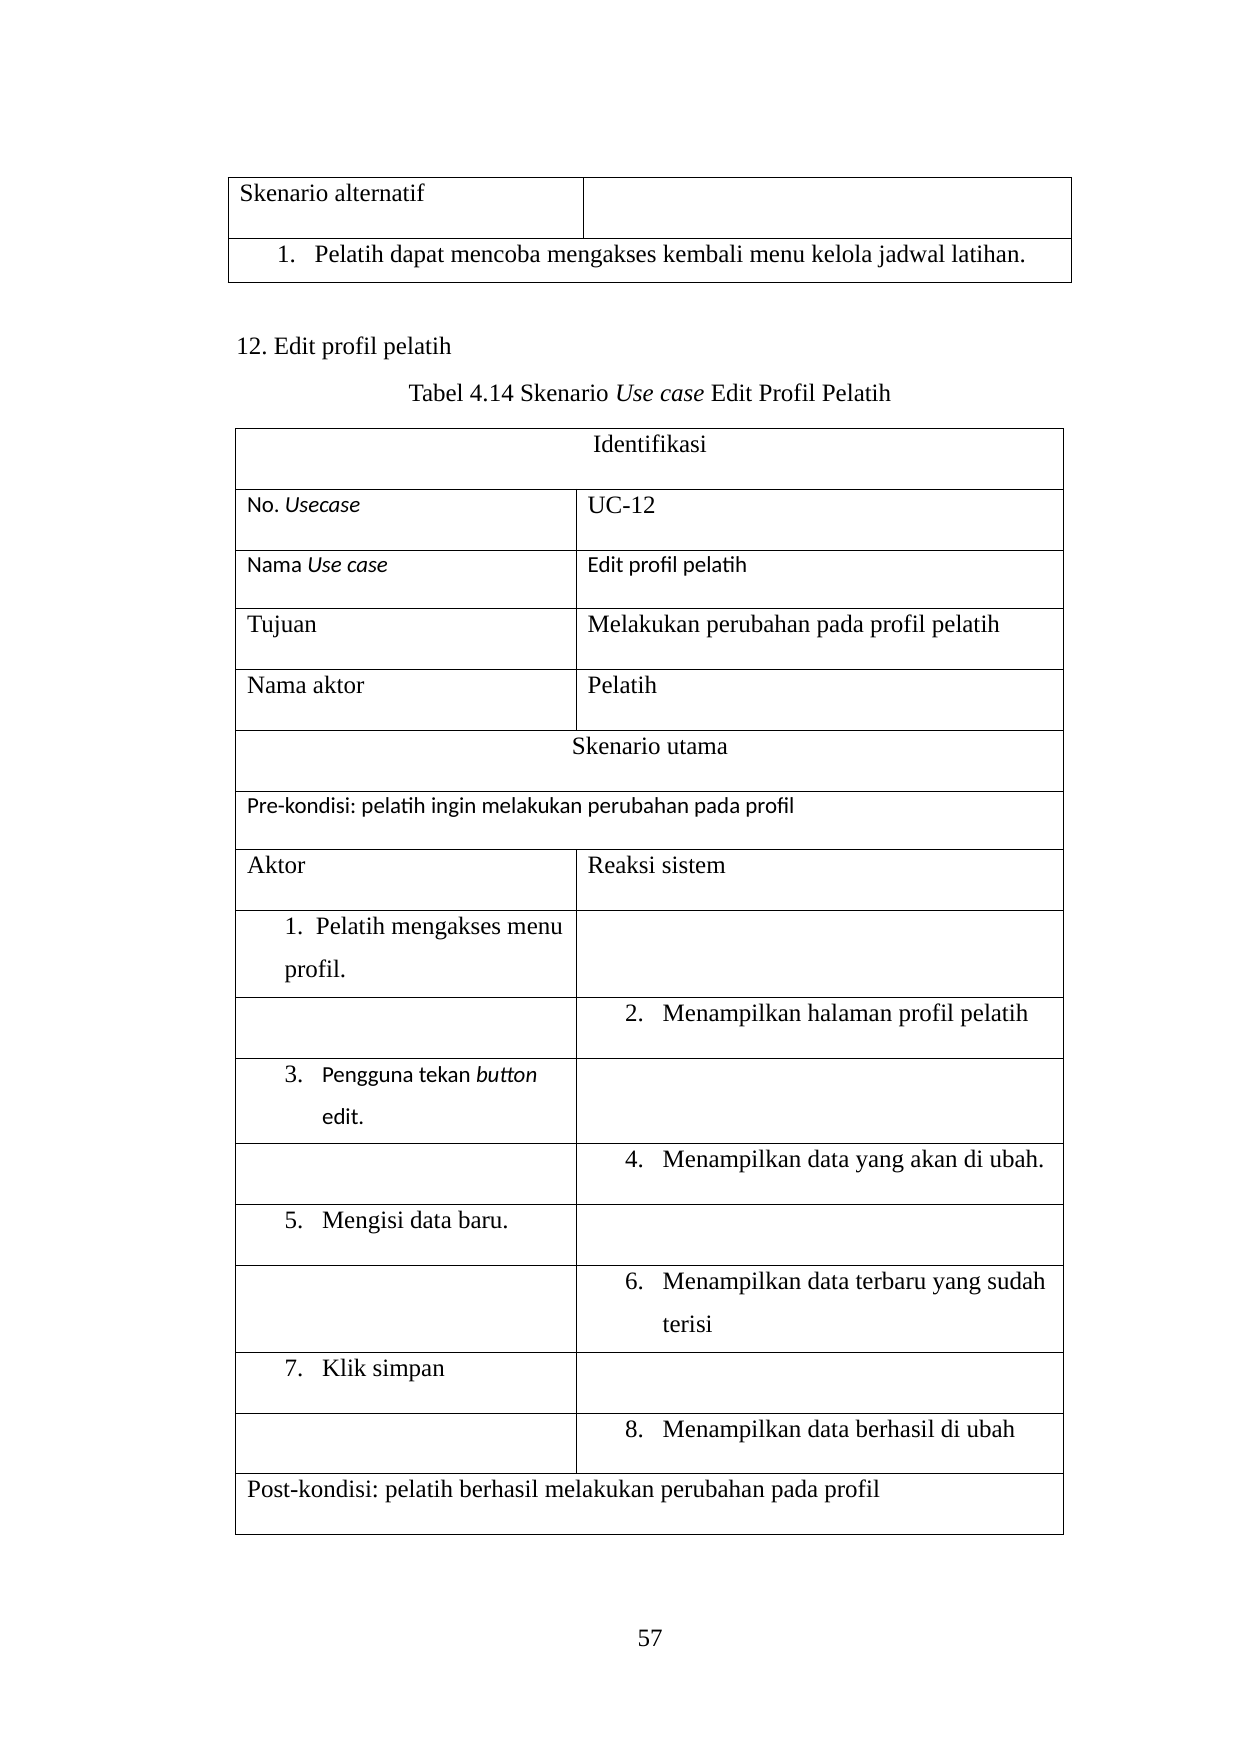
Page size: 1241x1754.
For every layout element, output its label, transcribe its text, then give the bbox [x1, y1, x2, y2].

table_cell Reaksi sistem [577, 850, 1063, 910]
table_cell [236, 998, 576, 1058]
table_cell No. Usecase [236, 490, 576, 549]
table_cell Menampilkan data berhasil di ubah [577, 1414, 1063, 1473]
table_cell Menampilkan halaman profil pelatih [577, 998, 1063, 1058]
table_cell UC-12 [577, 490, 1063, 549]
table_cell Aktor [236, 850, 576, 910]
table_cell 1. Pelatih mengakses menu profil. [236, 911, 576, 997]
table_cell [584, 178, 1071, 238]
table_cell [577, 1353, 1063, 1413]
table_cell Edit profil pelatih [577, 551, 1063, 608]
table_cell [236, 1144, 576, 1204]
table_cell [236, 1266, 576, 1352]
table_cell Tujuan [236, 609, 576, 669]
table_cell Melakukan perubahan pada profil pelatih [577, 609, 1063, 669]
table_cell Nama aktor [236, 670, 576, 730]
table_cell Skenario alternatif [229, 178, 583, 238]
list Edit profil pelatih [236, 331, 1063, 359]
table_cell Klik simpan [236, 1353, 576, 1413]
table_cell Mengisi data baru. [236, 1205, 576, 1265]
table_cell Skenario utama [236, 731, 1063, 791]
table_cell [577, 1059, 1063, 1143]
table_cell Nama Use case [236, 551, 576, 608]
table_cell [577, 911, 1063, 997]
table_cell Post-kondisi: pelatih berhasil melakukan perubahan pada profil [236, 1474, 1063, 1534]
table_cell [577, 1205, 1063, 1265]
table_cell Menampilkan data yang akan di ubah. [577, 1144, 1063, 1204]
table_cell Pengguna tekan button edit. [236, 1059, 576, 1143]
table_cell Pre-kondisi: pelatih ingin melakukan perubahan pada profil [236, 792, 1063, 849]
table_cell Pelatih [577, 670, 1063, 730]
table_cell [236, 1414, 576, 1473]
table_cell Menampilkan data terbaru yang sudah terisi [577, 1266, 1063, 1352]
table_cell Pelatih dapat mencoba mengakses kembali menu kelola jadwal latihan. [229, 239, 1071, 282]
text Tabel 4.14 Skenario Use case Edit Profil Pelatih [236, 378, 1063, 407]
table_header Identifikasi [236, 429, 1063, 489]
